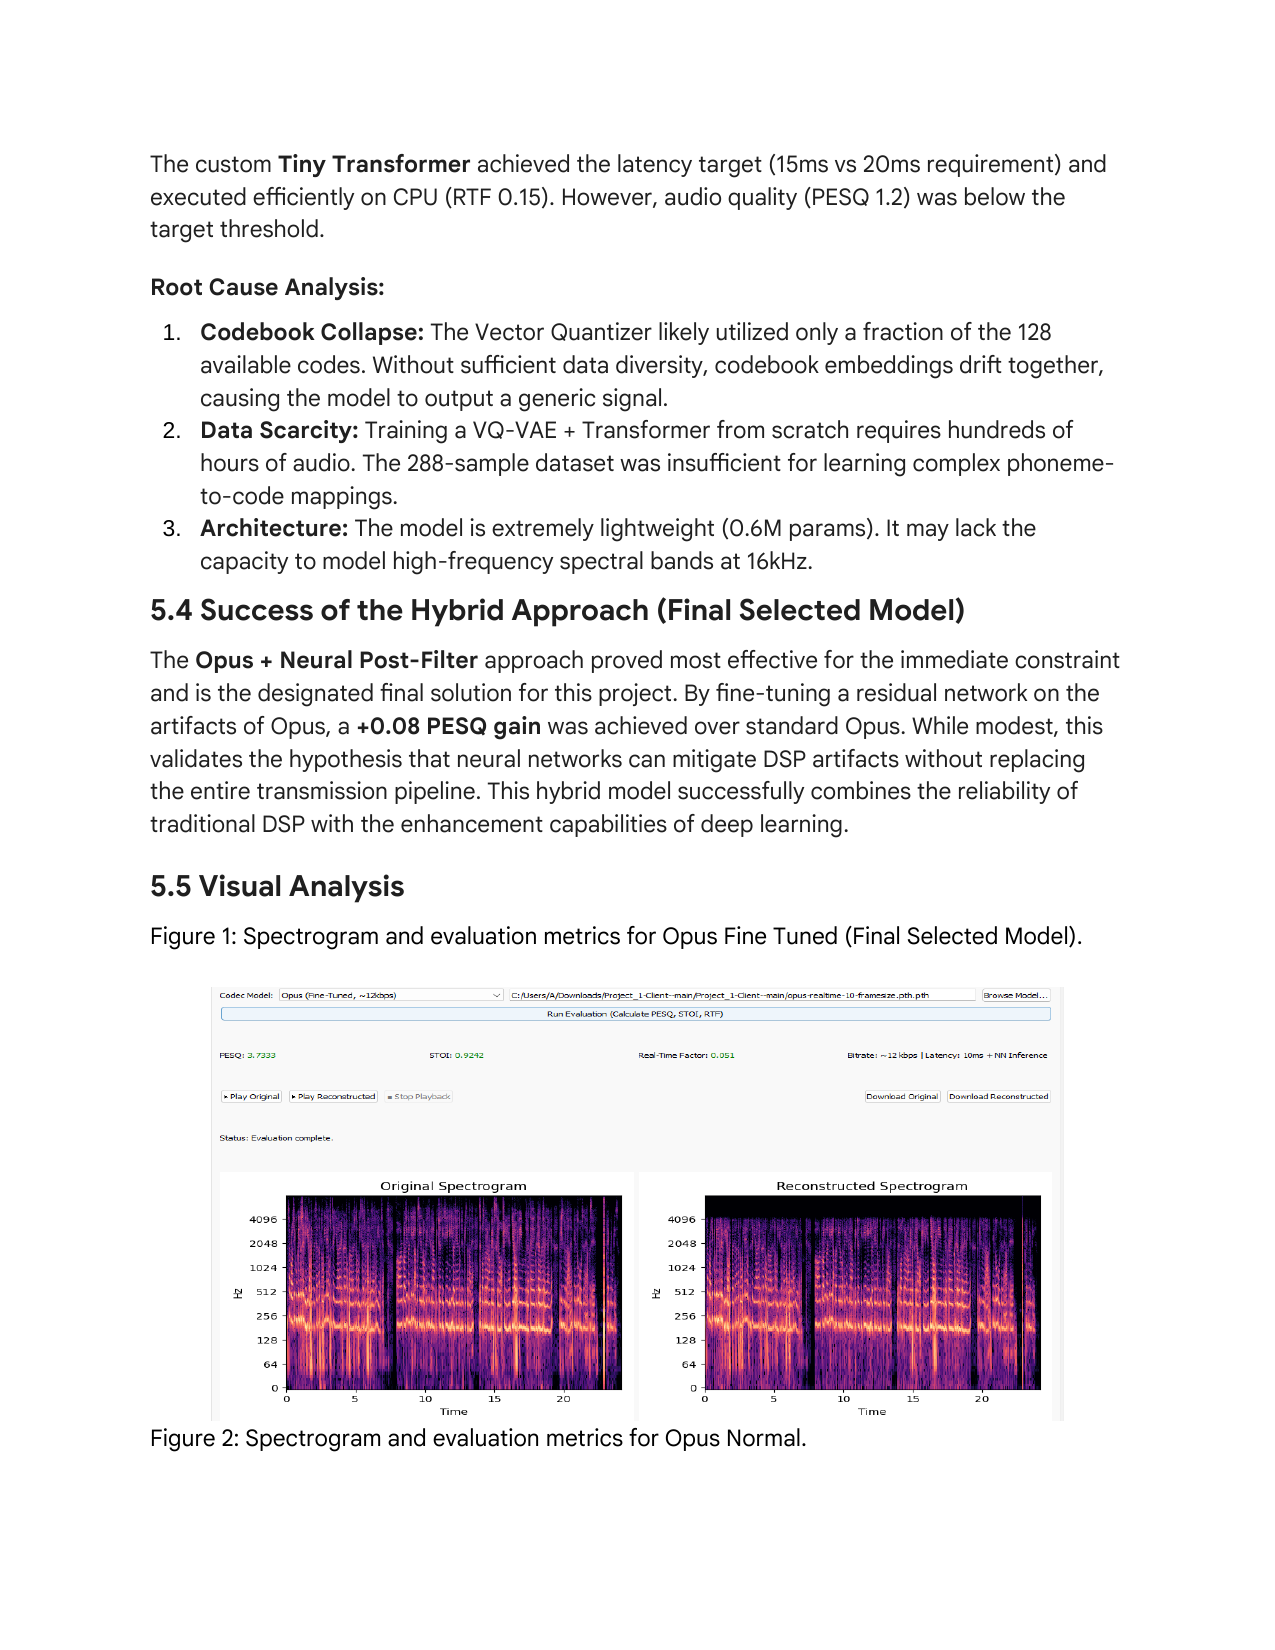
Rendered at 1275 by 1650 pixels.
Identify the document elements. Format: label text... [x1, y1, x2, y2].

text Figure 1: Spectrogram and evaluation metrics for Opus Fine Tuned (Final Selected Model). [150, 922, 1125, 951]
text Figure 2: Spectrogram and evaluation metrics for Opus Normal. [150, 1424, 1125, 1453]
list Data Scarcity: Training a VQ-VAE + Transformer from scratch requires hundreds of hours of audio. The 288-sample dataset was insufficient for learning complex phoneme-to-code mappings. [162, 416, 1125, 511]
subtitle 5.5 Visual Analysis [150, 868, 1125, 904]
subtitle 5.4 Success of the Hybrid Approach (Final Selected Model) [150, 592, 1125, 629]
picture [211, 987, 1064, 1421]
text The Opus + Neural Post-Filter approach proved most effective for the immediate constraint and is the designated final solution for this project. By fine-tuning a residual network on the artifacts of Opus, a +0.08 PESQ gain was achieved over standard Opus. While modest, this validates the hypothesis that neural networks can mitigate DSP artifacts without replacing the entire transmission pipeline. This hybrid model successfully combines the reliability of traditional DSP with the enhancement capabilities of deep learning. [150, 647, 1125, 839]
text Root Cause Analysis: [150, 273, 1125, 302]
list Codebook Collapse: The Vector Quantizer likely utilized only a fraction of the 128 available codes. Without sufficient data diversity, codebook embeddings drift together, causing the model to output a generic signal. [162, 318, 1125, 412]
text The custom Tiny Transformer achieved the latency target (15ms vs 20ms requirement) and executed efficiently on CPU (RTF 0.15). However, audio quality (PESQ 1.2) was below the target threshold. [150, 150, 1125, 244]
list Architecture: The model is extremely lightweight (0.6M params). It may lack the capacity to model high-frequency spectral bands at 16kHz. [162, 514, 1125, 576]
